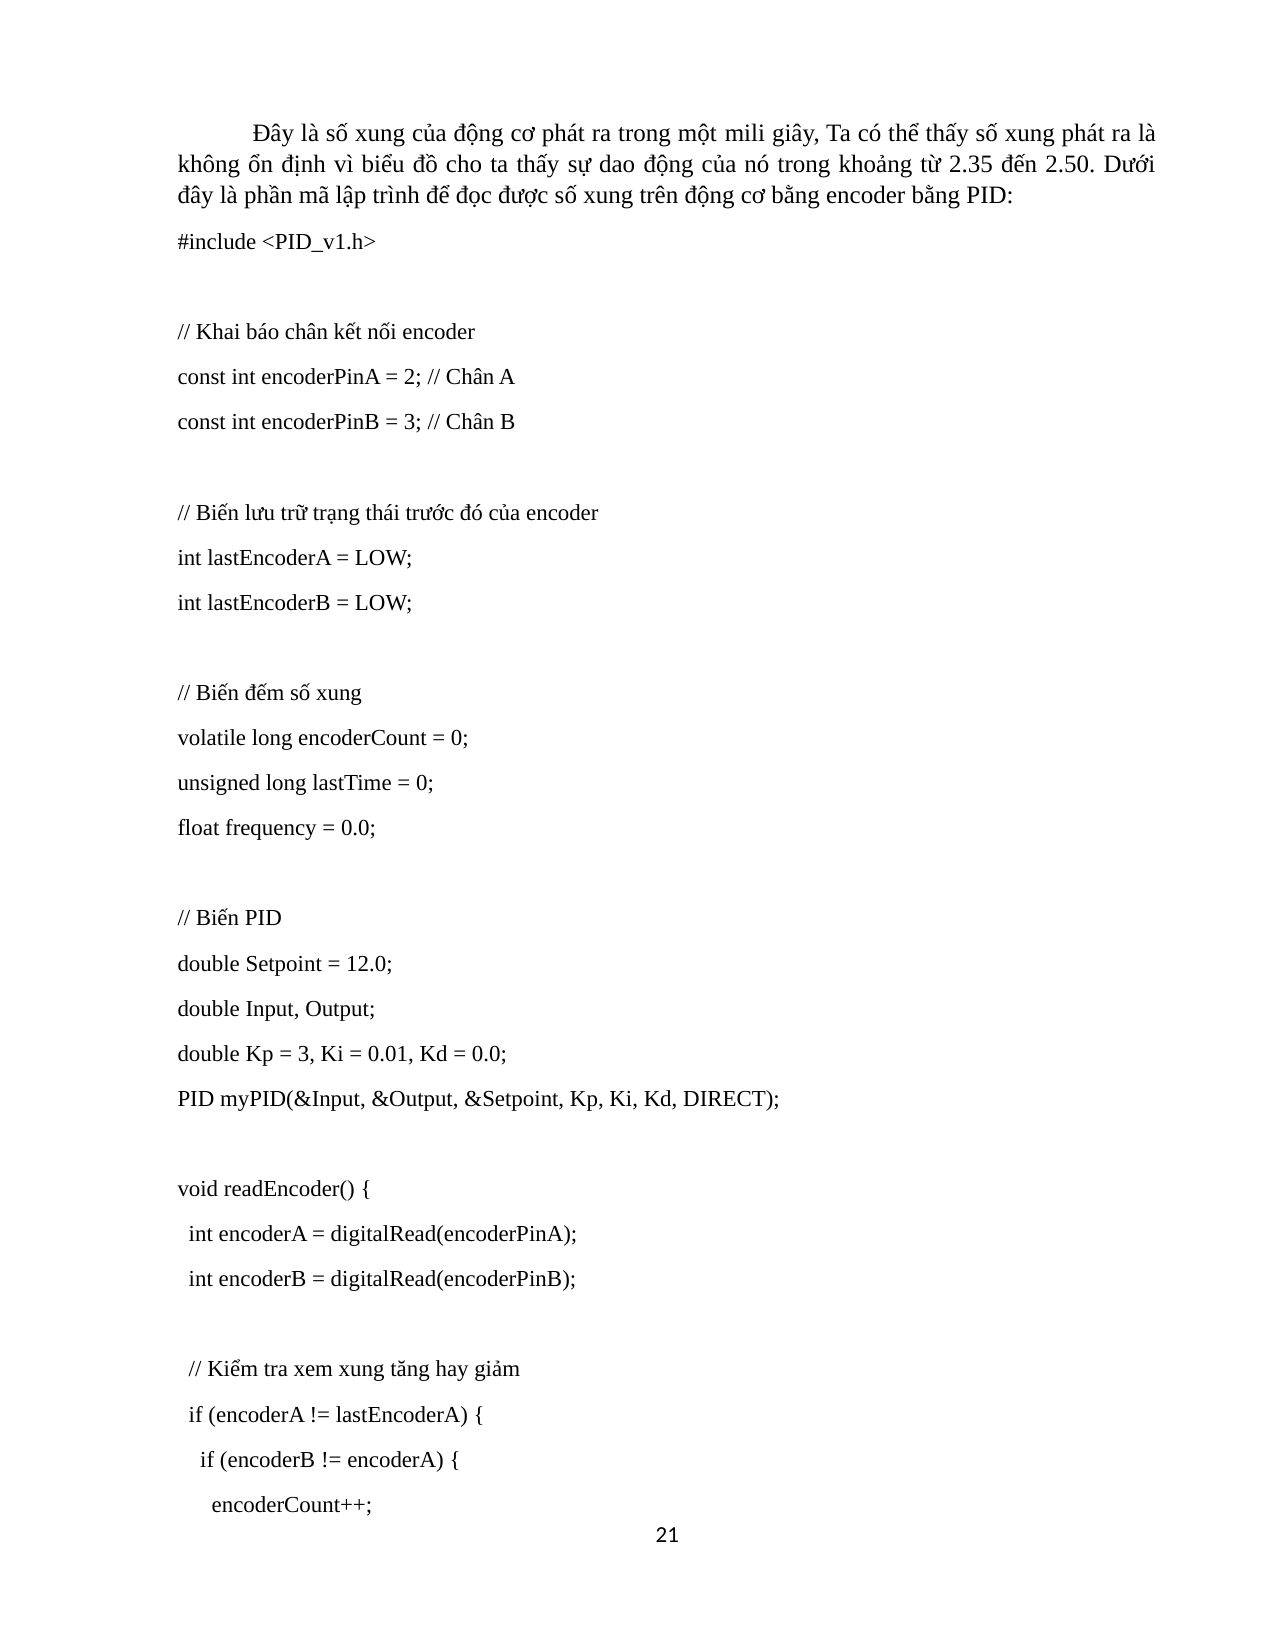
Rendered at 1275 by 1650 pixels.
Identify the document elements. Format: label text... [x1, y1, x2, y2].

text double Kp = 3, Ki = 0.01, Kd = 0.0; [177, 1040, 1157, 1066]
text // Biến lưu trữ trạng thái trước đó của encoder [177, 498, 1157, 525]
text // Biến đếm số xung [177, 679, 1157, 705]
text PID myPID(&Input, &Output, &Setpoint, Kp, Ki, Kd, DIRECT); [177, 1085, 1157, 1111]
text if (encoderB != encoderA) { [177, 1446, 1157, 1472]
text float frequency = 0.0; [177, 814, 1157, 841]
text int lastEncoderA = LOW; [177, 544, 1157, 570]
text encoderCount++; [177, 1491, 1157, 1517]
text const int encoderPinA = 2; // Chân A [177, 363, 1157, 389]
text int encoderB = digitalRead(encoderPinB); [177, 1265, 1157, 1292]
text double Setpoint = 12.0; [177, 949, 1157, 976]
text void readEncoder() { [177, 1175, 1157, 1201]
text int lastEncoderB = LOW; [177, 589, 1157, 615]
text #include <PID_v1.h> [177, 228, 1157, 254]
text // Biến PID [177, 904, 1157, 931]
text Đây là số xung của động cơ phát ra trong một mili giây, Ta có thể thấy số xung phát ra là không ổn định vì biểu đồ cho ta thấy sự dao động của nó trong khoảng từ 2.35 đến 2.50. Dưới đây là phần mã lập trình để đọc được số xung trên động cơ bằng encoder bằng PID: [177, 118, 1157, 209]
text // Khai báo chân kết nối encoder [177, 318, 1157, 344]
text int encoderA = digitalRead(encoderPinA); [177, 1220, 1157, 1247]
text unsigned long lastTime = 0; [177, 769, 1157, 796]
text double Input, Output; [177, 995, 1157, 1021]
text const int encoderPinB = 3; // Chân B [177, 408, 1157, 435]
text if (encoderA != lastEncoderA) { [177, 1401, 1157, 1427]
text volatile long encoderCount = 0; [177, 724, 1157, 750]
text // Kiểm tra xem xung tăng hay giảm [177, 1356, 1157, 1382]
